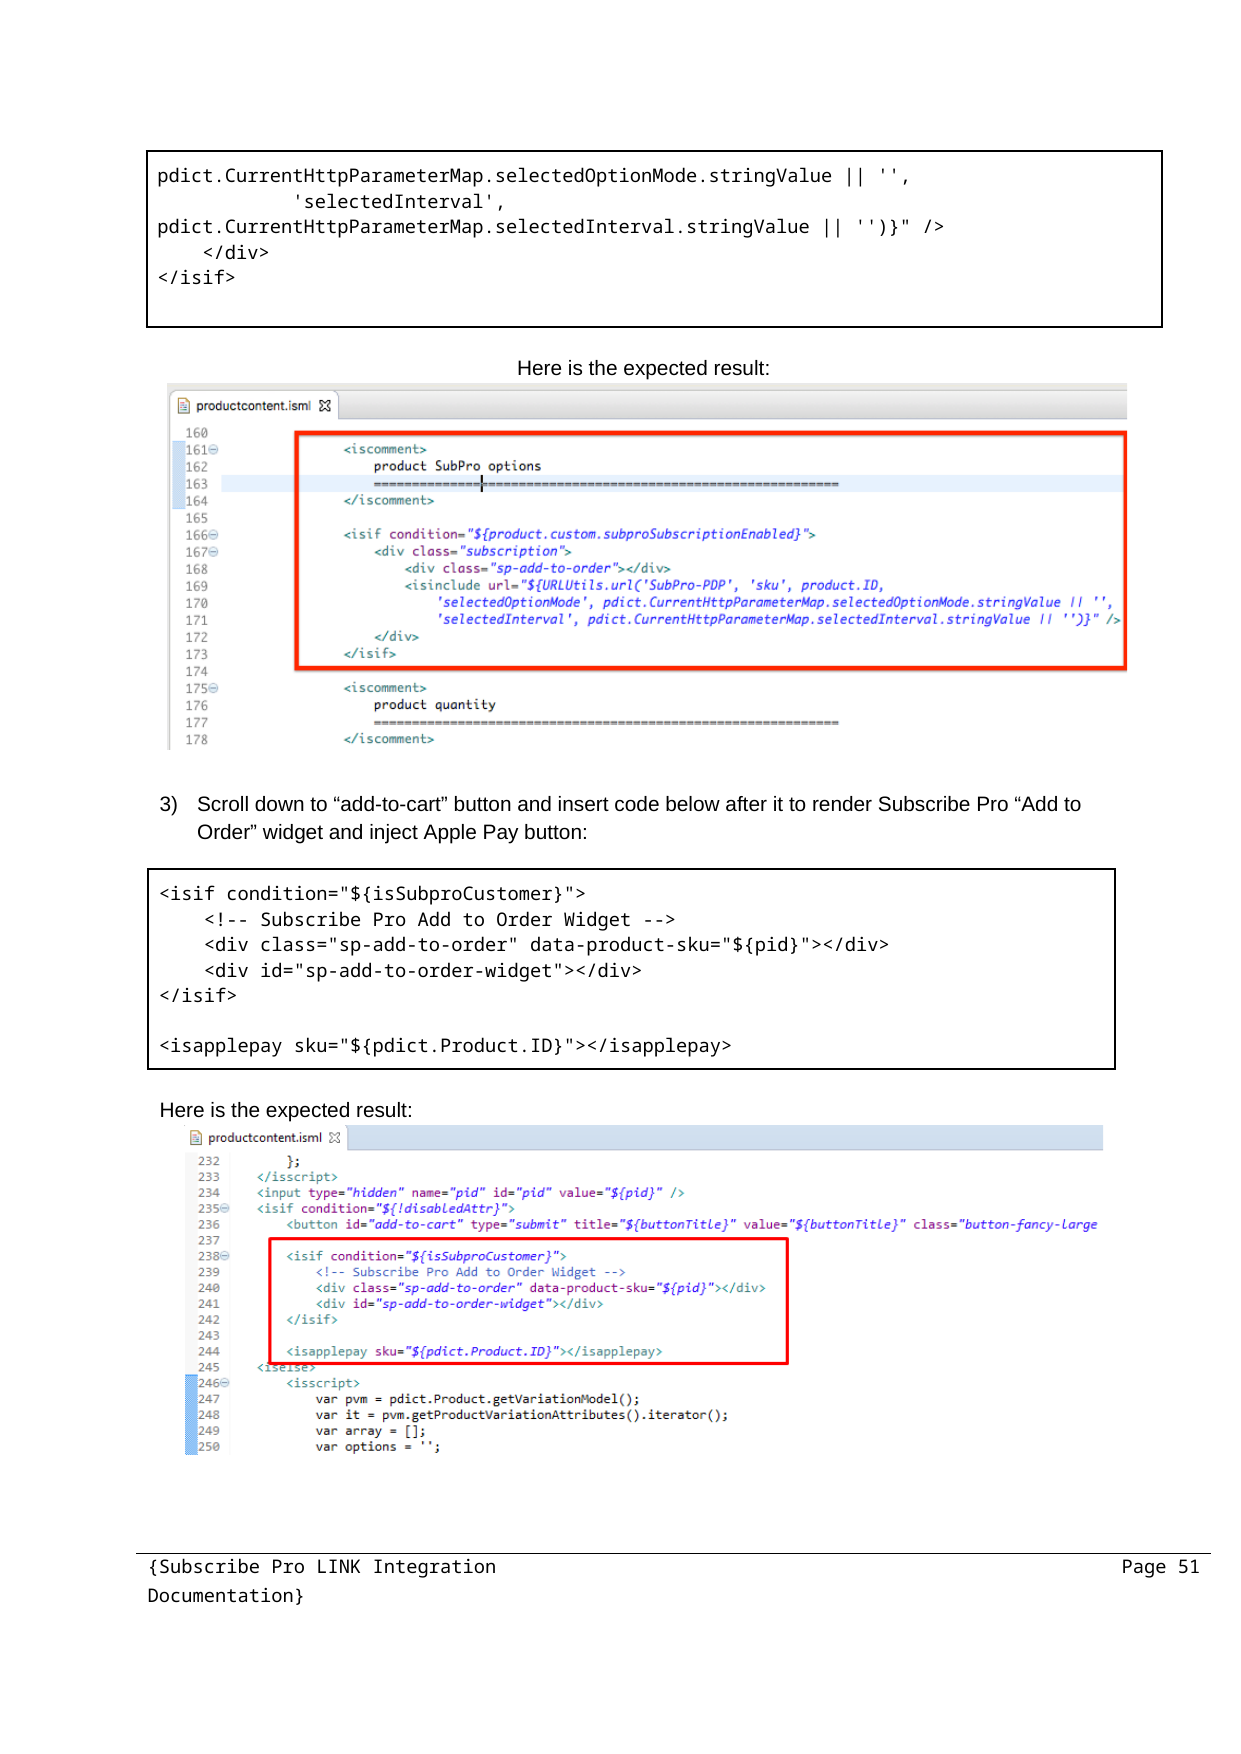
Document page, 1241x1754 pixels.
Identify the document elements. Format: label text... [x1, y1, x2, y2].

table_header <isif condition="${isSubproCustomer}"> <!-- Subscribe Pro Add to Order Widget --> <div class="sp-add-to-order" data-product-sku="${pid}"></div> <div id="sp-add-to-order-widget"></div> </isif> <isapplepay sku="${pdict.Product.ID}"></isapplepay> [149, 870, 1114, 1068]
text Here is the expected result: [159, 1098, 1128, 1122]
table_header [148, 152, 1161, 326]
picture [184, 1125, 1104, 1455]
picture [166, 383, 1128, 750]
list Scroll down to “add-to-cart” button and insert code below after it to render Subscribe Pro “Add to Order” widget and inject Apple Pay button: [159, 792, 1128, 844]
